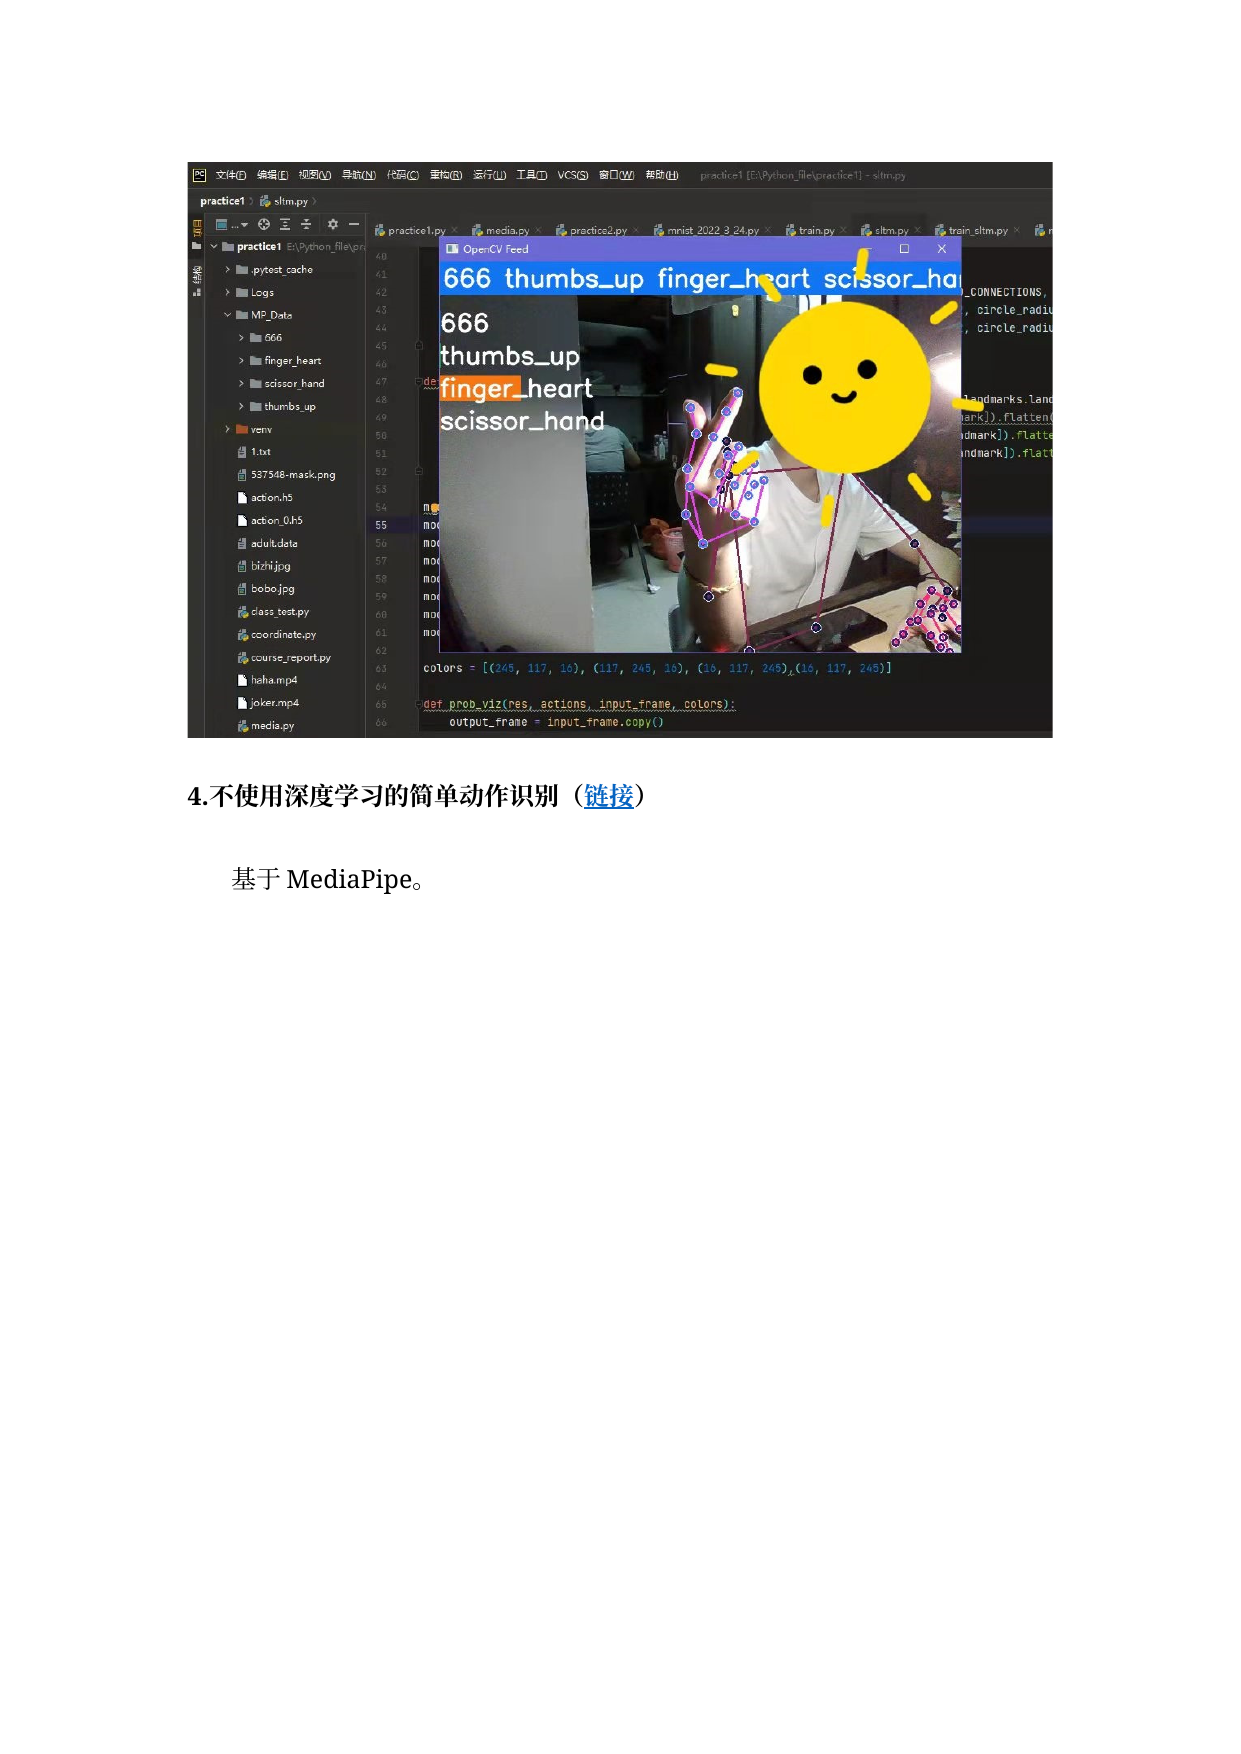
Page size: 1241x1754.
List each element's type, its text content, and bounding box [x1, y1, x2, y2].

text 4.不使用深度学习的简单动作识别（链接） [187, 762, 1053, 827]
text 基于MediaPipe。 [187, 845, 1053, 910]
picture [187, 162, 1053, 738]
